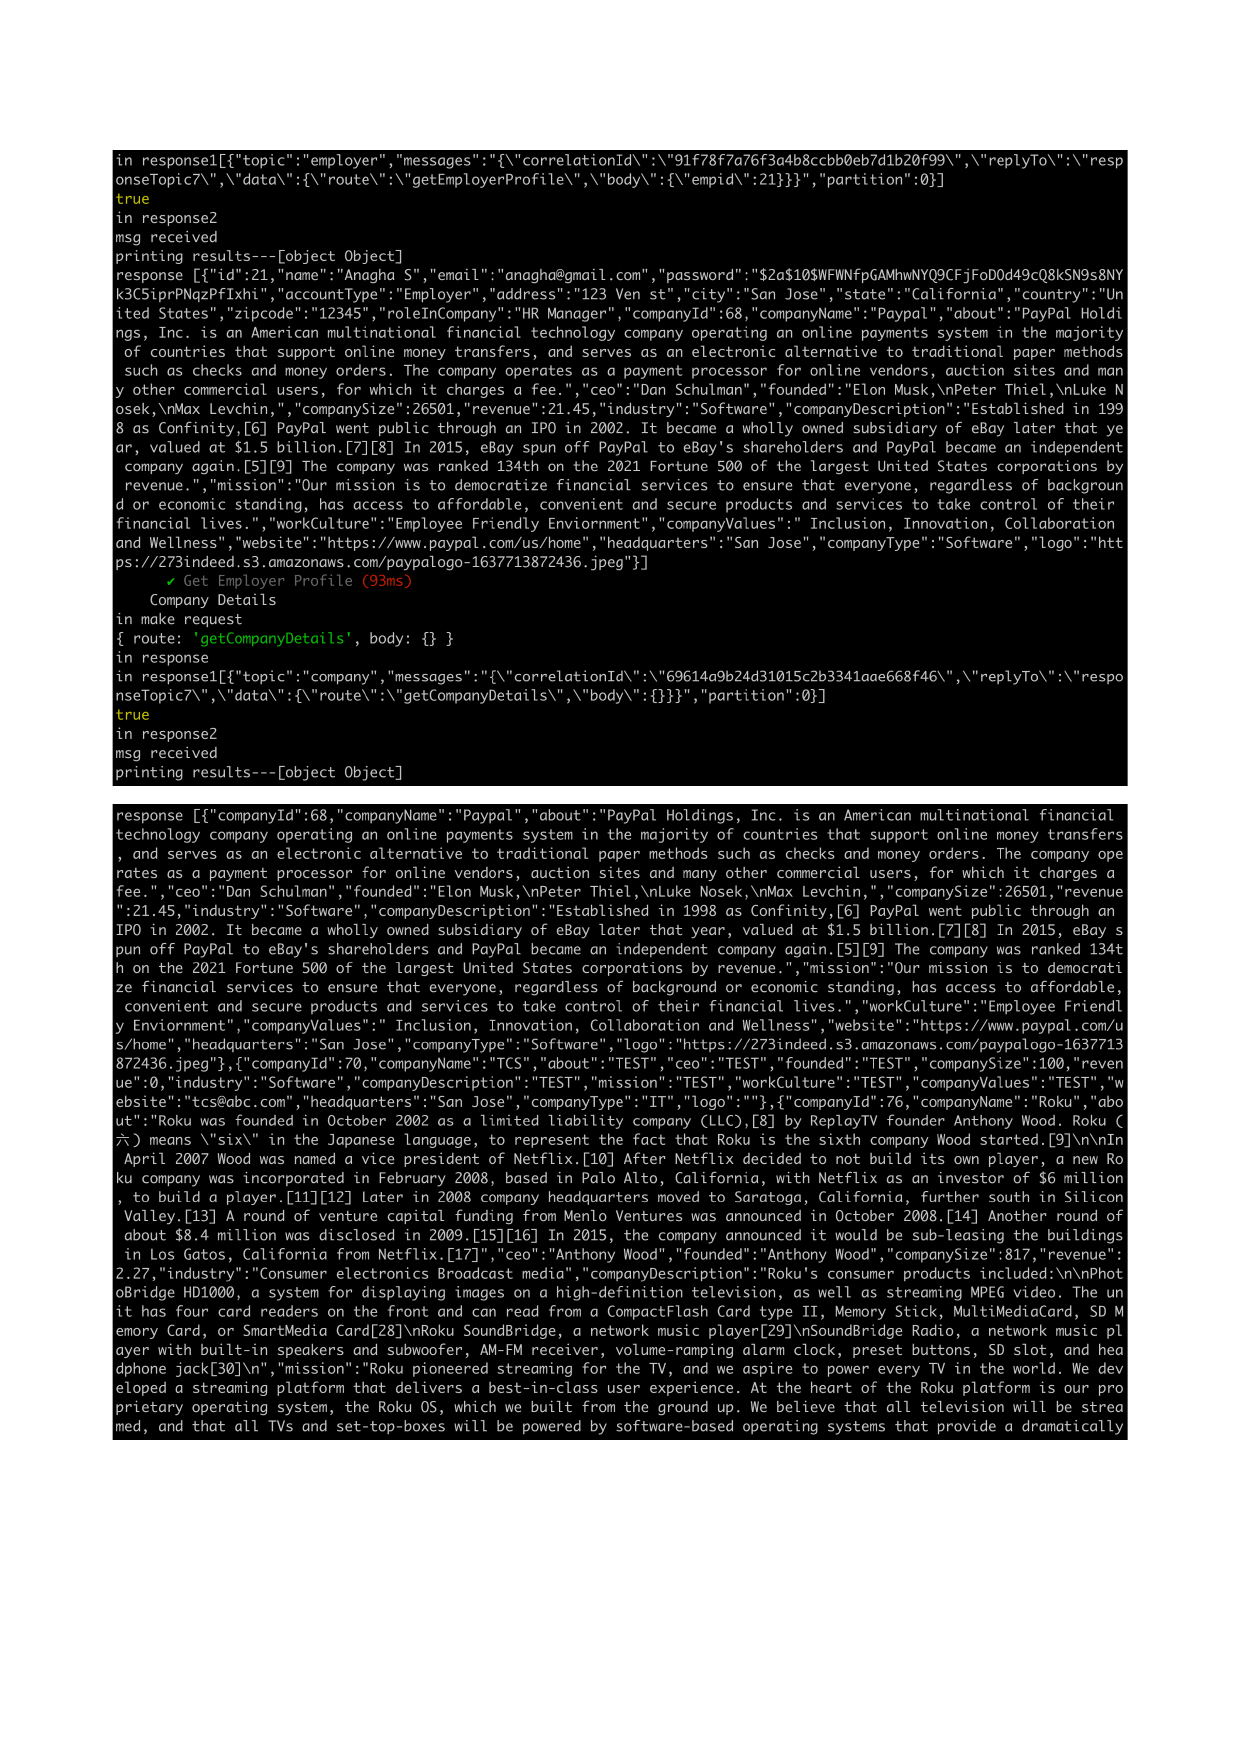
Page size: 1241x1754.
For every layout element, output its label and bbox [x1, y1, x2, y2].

picture [112, 804, 1128, 1440]
picture [112, 150, 1128, 786]
